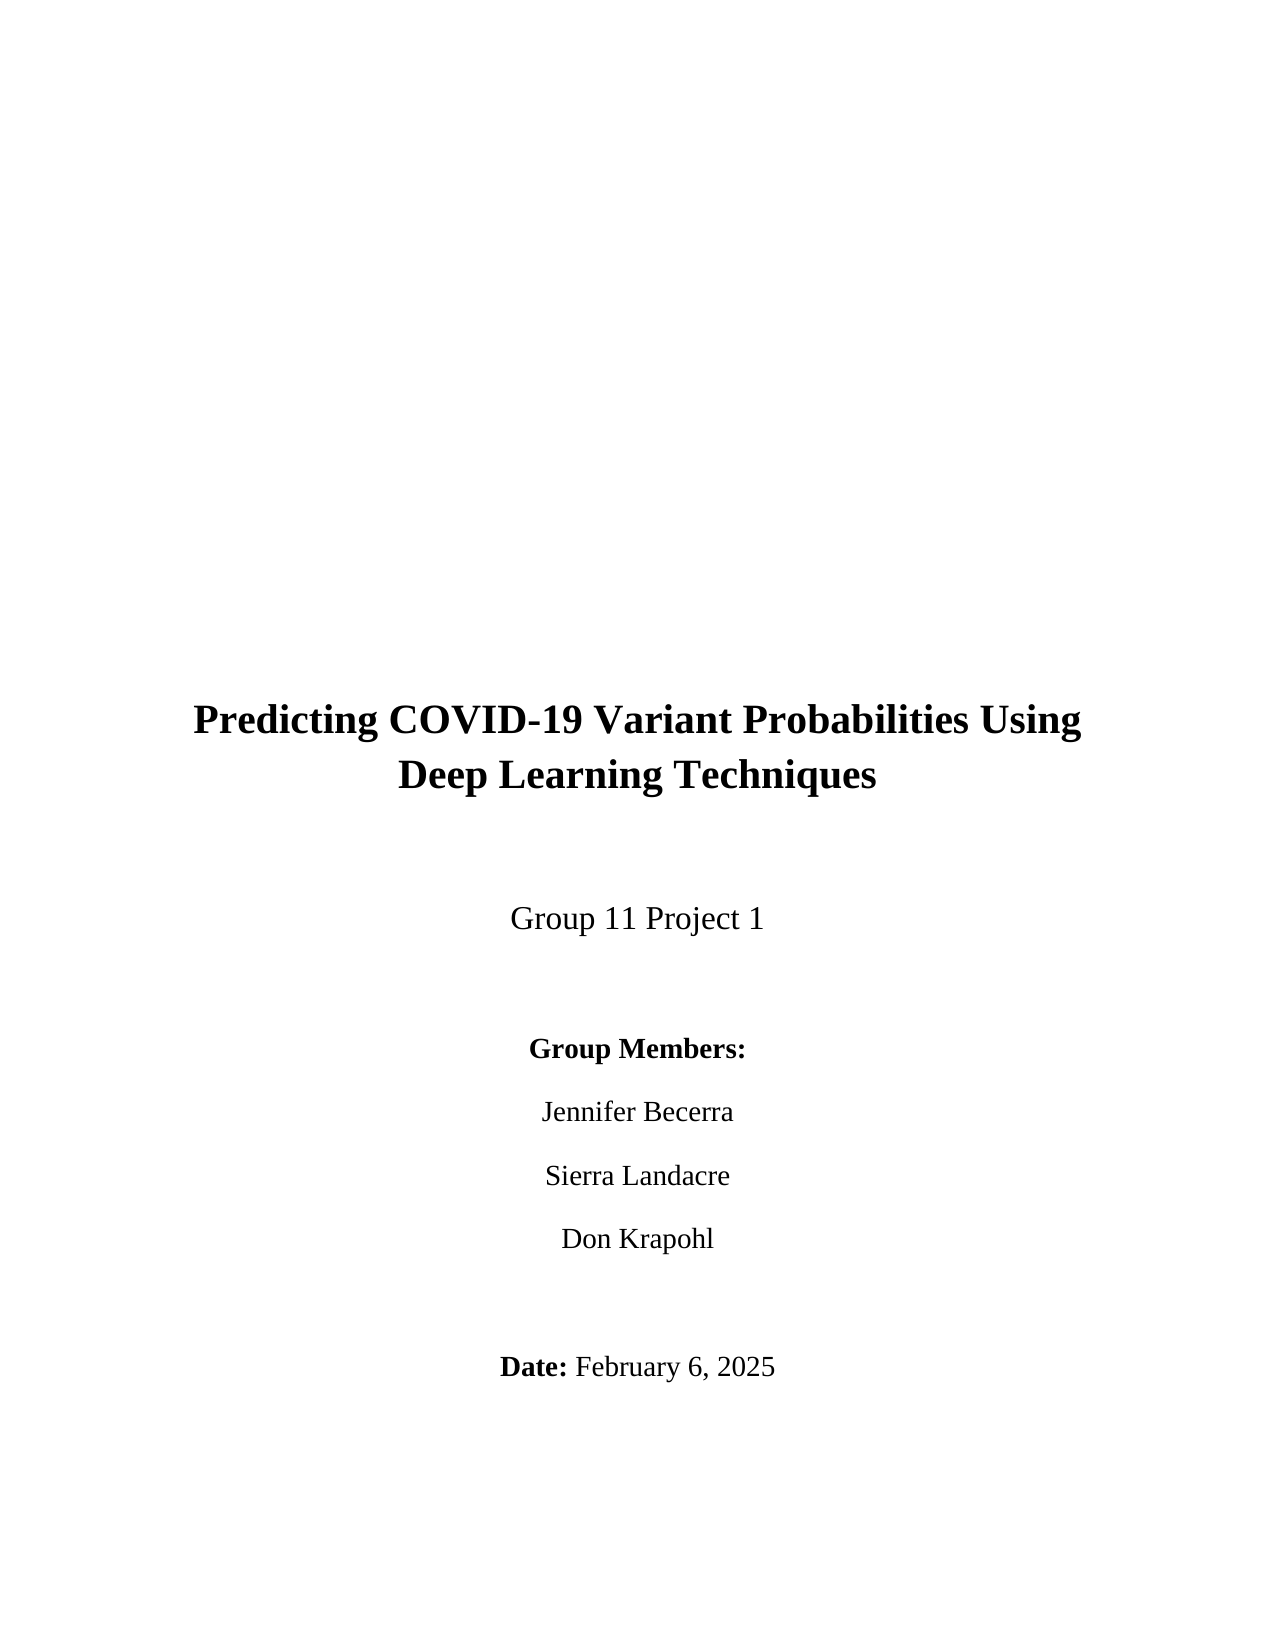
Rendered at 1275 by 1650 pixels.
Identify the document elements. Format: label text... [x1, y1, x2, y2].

text Don Krapohl [150, 1222, 1125, 1255]
text Group Members: [150, 1031, 1125, 1064]
text Date: February 6, 2025 [150, 1349, 1125, 1382]
text Group 11 Project 1 [150, 898, 1125, 937]
title Predicting COVID-19 Variant Probabilities Using Deep Learning Techniques [150, 694, 1125, 797]
text Jennifer Becerra [150, 1094, 1125, 1128]
text Sierra Landacre [150, 1158, 1125, 1192]
